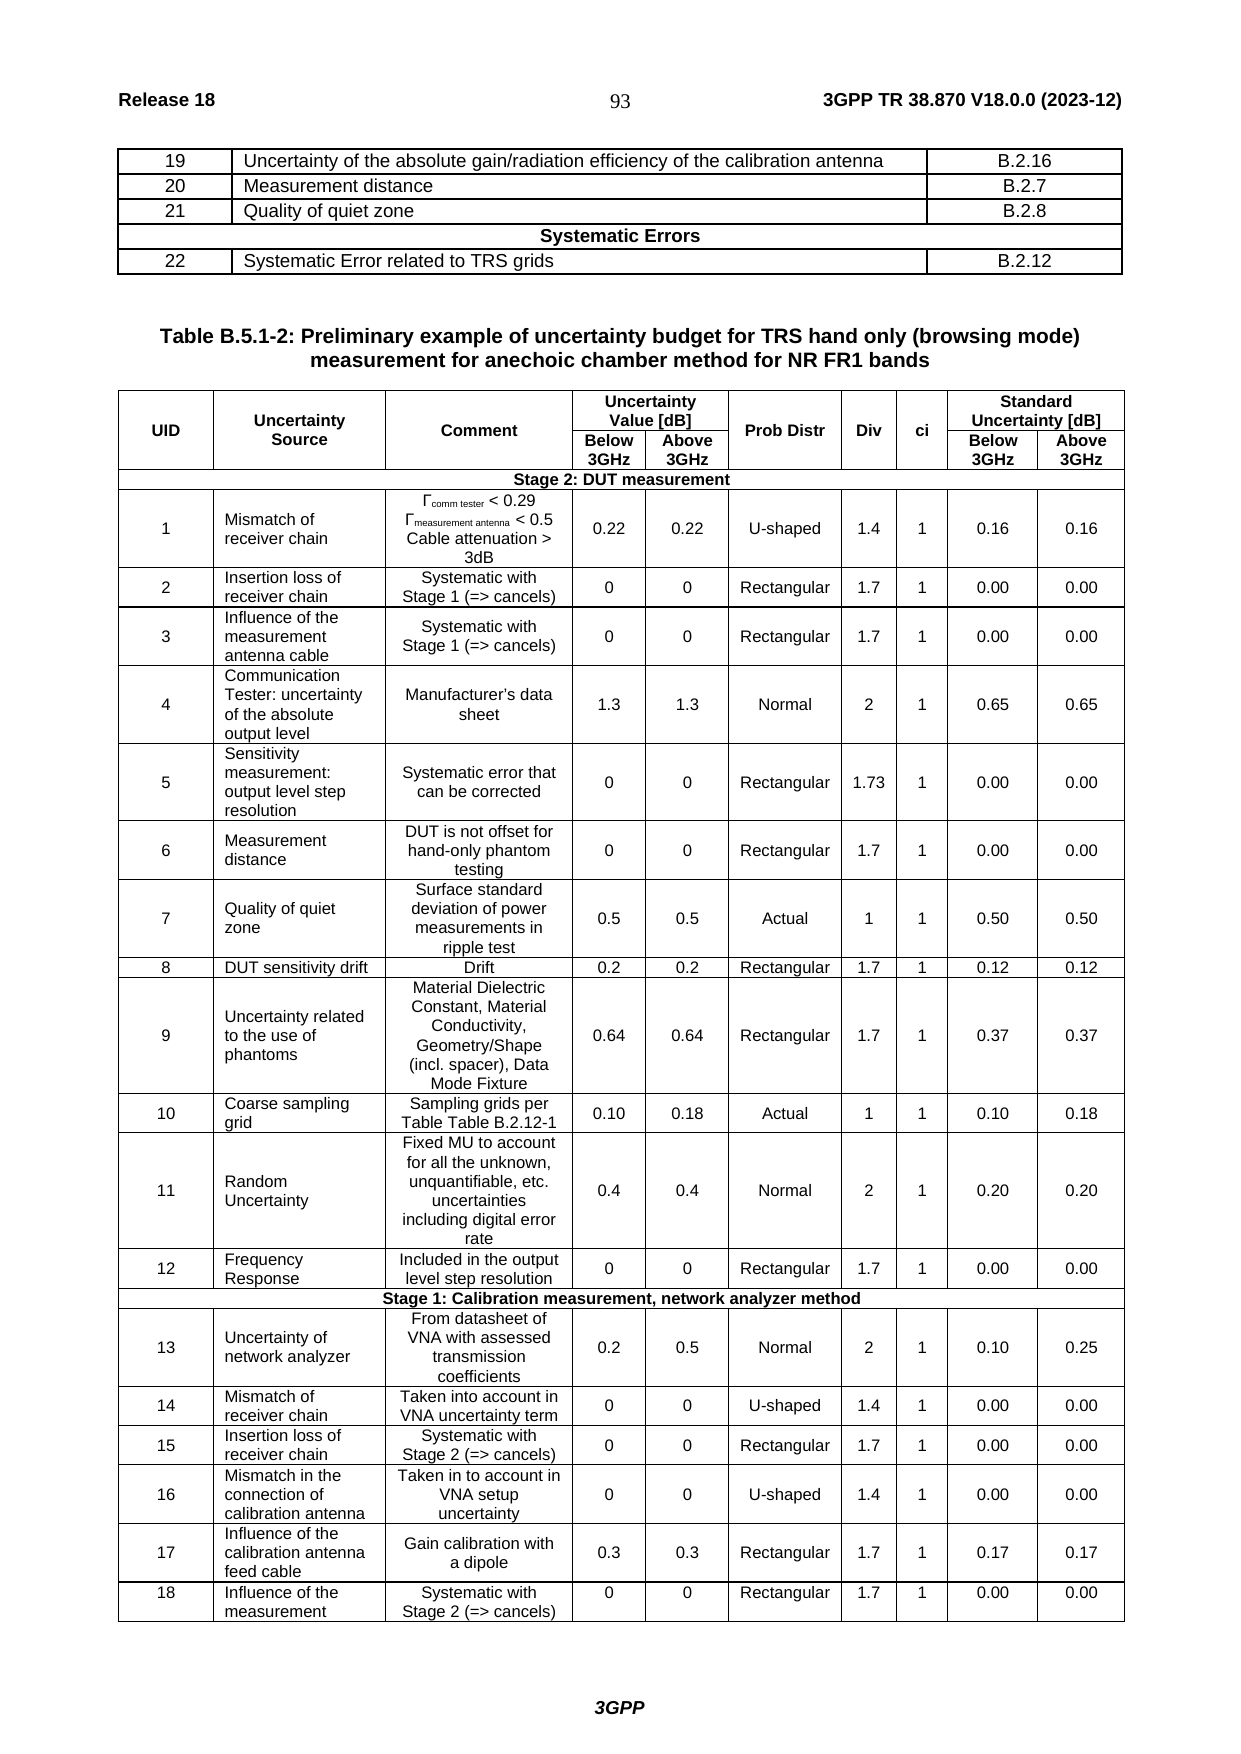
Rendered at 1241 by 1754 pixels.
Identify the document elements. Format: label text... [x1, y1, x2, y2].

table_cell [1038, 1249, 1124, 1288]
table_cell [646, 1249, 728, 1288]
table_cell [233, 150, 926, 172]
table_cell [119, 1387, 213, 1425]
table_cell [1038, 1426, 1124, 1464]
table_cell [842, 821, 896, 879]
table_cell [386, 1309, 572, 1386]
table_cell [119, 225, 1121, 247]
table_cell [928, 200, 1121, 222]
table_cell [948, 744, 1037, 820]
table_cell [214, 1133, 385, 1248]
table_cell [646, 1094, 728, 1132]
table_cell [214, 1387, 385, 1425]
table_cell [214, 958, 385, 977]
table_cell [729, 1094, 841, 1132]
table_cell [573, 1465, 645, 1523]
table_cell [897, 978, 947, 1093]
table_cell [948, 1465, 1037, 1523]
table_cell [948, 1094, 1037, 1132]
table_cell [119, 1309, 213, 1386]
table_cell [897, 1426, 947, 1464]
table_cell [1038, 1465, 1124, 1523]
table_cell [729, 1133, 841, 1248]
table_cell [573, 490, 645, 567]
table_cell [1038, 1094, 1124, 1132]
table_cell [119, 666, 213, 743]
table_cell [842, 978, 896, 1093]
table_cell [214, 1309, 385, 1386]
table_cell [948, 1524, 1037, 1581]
text Table B.5.1-2: Preliminary example of uncertainty budget for TRS hand only (browsing mode) measurement for anechoic chamber method for NR FR1 bands [118, 324, 1122, 372]
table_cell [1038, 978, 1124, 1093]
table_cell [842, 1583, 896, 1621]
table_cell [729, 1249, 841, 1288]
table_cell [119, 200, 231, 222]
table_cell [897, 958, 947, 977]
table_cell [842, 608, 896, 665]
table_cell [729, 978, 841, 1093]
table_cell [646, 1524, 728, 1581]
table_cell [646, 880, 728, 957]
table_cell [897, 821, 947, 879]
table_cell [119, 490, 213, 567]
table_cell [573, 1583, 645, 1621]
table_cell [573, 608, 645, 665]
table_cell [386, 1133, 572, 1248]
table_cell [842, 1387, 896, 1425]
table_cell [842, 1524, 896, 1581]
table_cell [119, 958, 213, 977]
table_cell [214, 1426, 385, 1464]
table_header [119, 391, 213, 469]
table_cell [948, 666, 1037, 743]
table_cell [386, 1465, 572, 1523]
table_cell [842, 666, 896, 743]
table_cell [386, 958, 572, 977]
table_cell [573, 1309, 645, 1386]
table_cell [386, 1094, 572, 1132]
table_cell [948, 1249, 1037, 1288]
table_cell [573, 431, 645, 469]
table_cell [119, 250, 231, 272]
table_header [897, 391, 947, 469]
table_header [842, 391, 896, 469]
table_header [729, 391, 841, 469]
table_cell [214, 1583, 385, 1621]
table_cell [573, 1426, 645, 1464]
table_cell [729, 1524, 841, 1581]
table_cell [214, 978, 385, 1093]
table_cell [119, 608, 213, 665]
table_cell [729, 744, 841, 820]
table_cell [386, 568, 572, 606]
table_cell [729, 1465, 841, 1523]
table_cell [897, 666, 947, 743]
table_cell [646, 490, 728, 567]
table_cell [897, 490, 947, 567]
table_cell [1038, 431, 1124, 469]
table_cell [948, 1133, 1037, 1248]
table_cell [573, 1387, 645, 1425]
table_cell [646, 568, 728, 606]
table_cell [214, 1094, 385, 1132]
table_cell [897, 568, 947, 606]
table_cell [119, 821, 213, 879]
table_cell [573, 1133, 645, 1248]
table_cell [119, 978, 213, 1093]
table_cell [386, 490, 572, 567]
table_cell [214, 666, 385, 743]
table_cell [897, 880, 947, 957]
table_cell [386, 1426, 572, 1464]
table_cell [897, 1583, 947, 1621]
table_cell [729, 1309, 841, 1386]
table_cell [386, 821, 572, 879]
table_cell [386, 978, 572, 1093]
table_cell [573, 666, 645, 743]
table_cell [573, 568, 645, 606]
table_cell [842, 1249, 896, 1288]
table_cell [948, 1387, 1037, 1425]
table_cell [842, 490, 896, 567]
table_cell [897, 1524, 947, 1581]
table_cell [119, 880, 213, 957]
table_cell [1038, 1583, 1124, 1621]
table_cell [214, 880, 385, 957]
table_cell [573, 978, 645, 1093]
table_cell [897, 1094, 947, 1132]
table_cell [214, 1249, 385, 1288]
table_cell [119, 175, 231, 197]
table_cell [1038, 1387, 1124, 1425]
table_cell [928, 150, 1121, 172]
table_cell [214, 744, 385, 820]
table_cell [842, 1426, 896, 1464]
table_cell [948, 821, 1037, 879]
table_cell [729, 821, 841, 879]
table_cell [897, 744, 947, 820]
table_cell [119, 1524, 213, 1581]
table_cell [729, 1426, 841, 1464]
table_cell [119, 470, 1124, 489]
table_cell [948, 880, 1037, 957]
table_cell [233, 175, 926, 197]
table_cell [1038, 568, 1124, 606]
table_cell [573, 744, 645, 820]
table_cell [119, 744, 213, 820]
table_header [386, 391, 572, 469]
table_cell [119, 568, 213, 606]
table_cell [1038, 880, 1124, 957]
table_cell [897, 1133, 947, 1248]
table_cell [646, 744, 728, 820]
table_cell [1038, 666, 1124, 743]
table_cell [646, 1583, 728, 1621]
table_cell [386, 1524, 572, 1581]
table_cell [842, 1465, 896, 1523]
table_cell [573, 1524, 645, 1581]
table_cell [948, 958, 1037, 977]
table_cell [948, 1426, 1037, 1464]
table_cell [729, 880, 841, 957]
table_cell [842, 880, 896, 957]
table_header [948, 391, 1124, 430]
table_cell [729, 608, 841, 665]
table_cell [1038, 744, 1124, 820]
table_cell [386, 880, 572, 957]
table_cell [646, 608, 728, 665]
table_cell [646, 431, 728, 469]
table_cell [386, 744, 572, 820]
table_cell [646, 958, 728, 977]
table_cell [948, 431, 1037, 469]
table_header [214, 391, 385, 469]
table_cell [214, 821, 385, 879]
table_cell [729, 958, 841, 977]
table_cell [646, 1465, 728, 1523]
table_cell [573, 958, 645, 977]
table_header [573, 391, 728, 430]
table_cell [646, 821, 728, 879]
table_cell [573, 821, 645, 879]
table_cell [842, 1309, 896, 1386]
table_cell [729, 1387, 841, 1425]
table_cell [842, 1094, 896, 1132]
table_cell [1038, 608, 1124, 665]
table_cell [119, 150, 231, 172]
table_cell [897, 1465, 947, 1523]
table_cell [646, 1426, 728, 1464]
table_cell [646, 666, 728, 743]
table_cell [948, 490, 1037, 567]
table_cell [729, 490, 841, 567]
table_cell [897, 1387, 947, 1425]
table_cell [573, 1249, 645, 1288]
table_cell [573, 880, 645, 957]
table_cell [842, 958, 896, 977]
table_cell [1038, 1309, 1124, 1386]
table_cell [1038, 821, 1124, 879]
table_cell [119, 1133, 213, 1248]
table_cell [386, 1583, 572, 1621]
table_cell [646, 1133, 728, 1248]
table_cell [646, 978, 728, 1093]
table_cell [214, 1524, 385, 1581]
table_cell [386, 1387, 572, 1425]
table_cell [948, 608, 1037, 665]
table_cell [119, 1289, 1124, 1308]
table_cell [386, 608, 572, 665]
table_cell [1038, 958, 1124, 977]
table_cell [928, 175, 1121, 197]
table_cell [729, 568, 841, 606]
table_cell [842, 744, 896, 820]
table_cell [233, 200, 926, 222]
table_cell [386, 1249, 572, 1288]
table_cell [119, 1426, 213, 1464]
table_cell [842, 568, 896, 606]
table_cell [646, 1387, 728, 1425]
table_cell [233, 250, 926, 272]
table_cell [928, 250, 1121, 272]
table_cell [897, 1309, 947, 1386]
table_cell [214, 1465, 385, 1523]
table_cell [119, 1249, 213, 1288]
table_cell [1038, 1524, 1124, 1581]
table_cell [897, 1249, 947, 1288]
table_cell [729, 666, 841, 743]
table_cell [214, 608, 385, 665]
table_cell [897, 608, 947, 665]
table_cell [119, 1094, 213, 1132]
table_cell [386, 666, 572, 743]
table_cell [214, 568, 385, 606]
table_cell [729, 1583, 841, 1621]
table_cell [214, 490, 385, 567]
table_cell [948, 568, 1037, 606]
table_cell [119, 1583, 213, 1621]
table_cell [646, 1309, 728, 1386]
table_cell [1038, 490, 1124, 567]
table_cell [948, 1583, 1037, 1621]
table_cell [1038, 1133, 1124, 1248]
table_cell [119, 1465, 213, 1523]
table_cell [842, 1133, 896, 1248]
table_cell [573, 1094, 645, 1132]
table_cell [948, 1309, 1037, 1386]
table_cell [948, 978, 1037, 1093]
